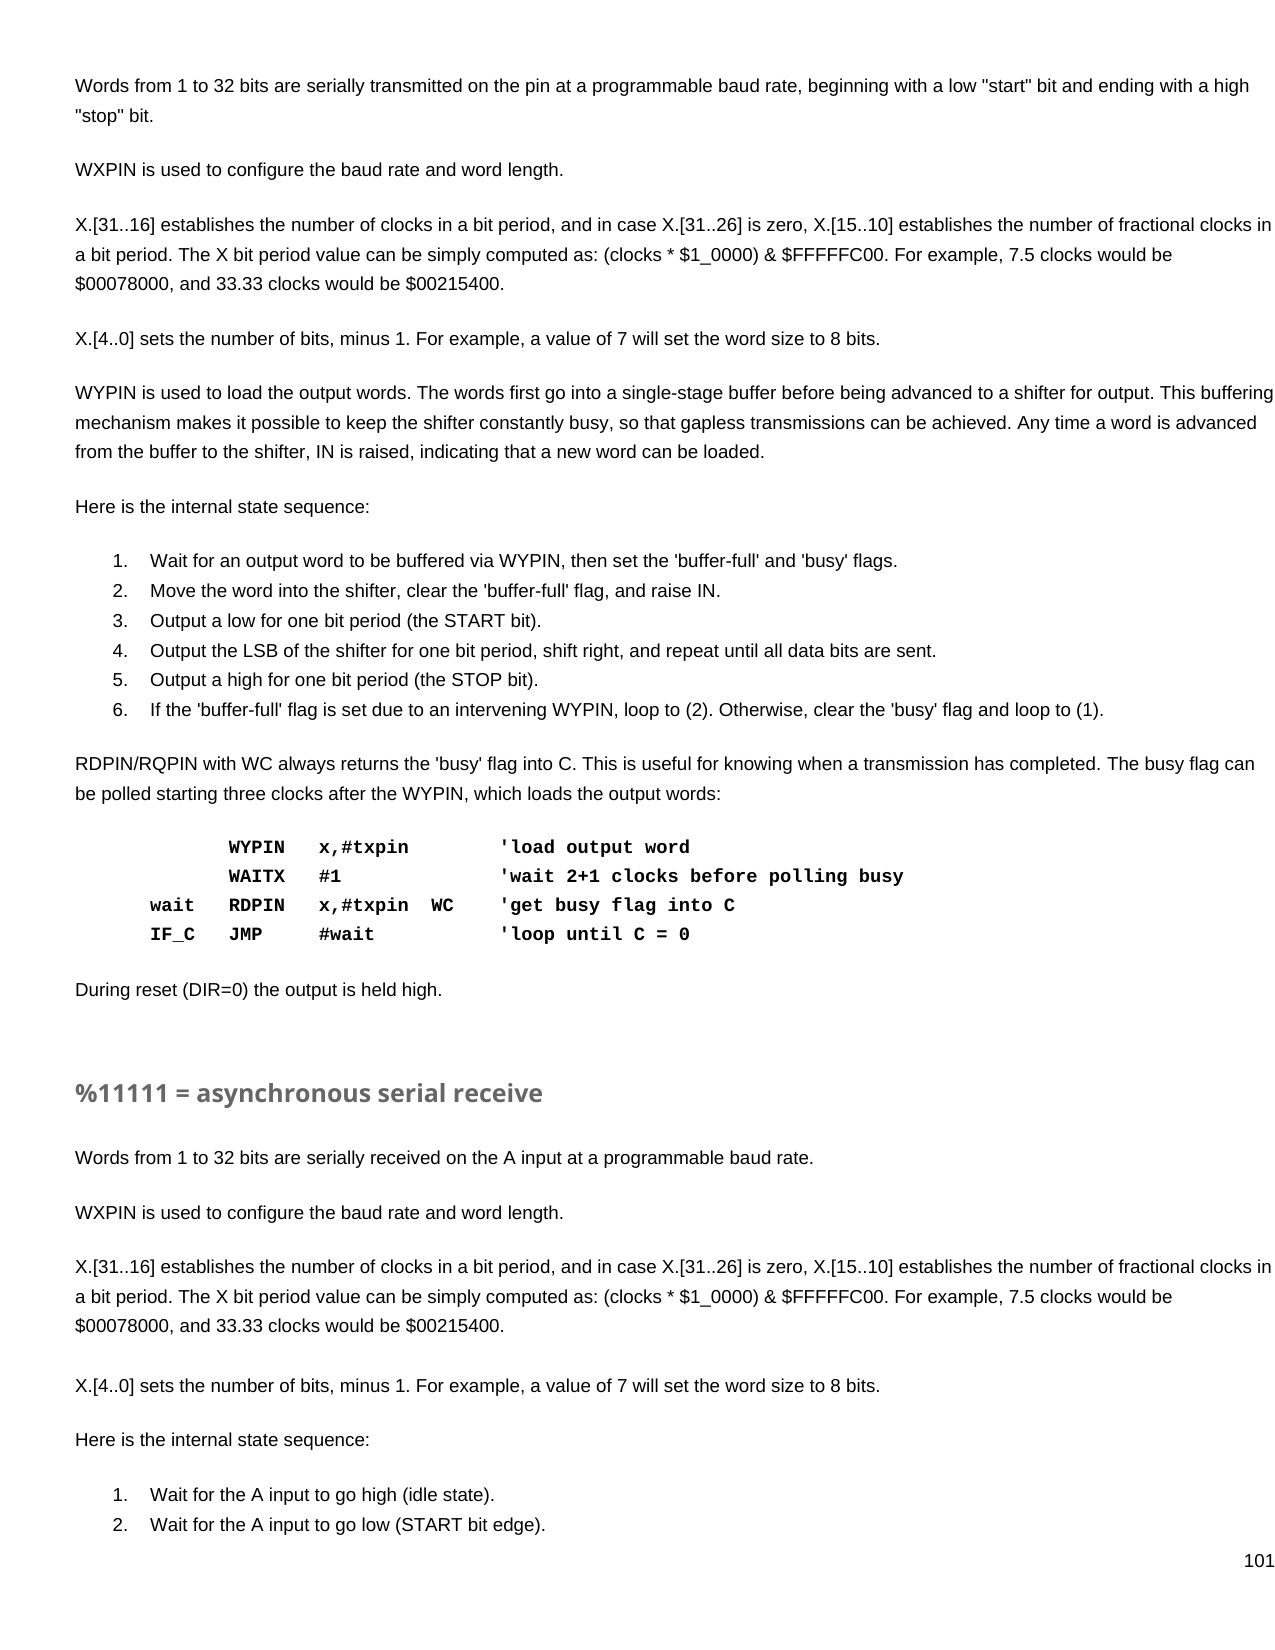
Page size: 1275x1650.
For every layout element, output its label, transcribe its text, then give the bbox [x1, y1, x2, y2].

text WYPIN is used to load the output words. The words first go into a single-stage buffer before being advanced to a shifter for output. This buffering mechanism makes it possible to keep the shifter constantly busy, so that gapless transmissions can be achieved. Any time a word is advanced from the buffer to the shifter, IN is raised, indicating that a new word can be loaded. [75, 382, 1275, 463]
text WYPIN x,#txpin 'load output word [150, 837, 1275, 859]
text Words from 1 to 32 bits are serially transmitted on the pin at a programmable baud rate, beginning with a low "start" bit and ending with a high "stop" bit. [75, 75, 1275, 126]
list Output a low for one bit period (the START bit). [112, 610, 1275, 631]
text IF_C JMP #wait 'loop until C = 0 [75, 925, 1275, 946]
text WXPIN is used to configure the baud rate and word length. [75, 159, 1275, 181]
text WXPIN is used to configure the baud rate and word length. [75, 1201, 1275, 1223]
text Words from 1 to 32 bits are serially received on the A input at a programmable baud rate. [75, 1147, 1275, 1168]
list Wait for the A input to go low (START bit edge). [112, 1513, 1275, 1535]
list Wait for the A input to go high (idle state). [112, 1484, 1275, 1505]
text Here is the internal state sequence: [75, 1429, 1275, 1451]
text X.[31..16] establishes the number of clocks in a bit period, and in case X.[31..26] is zero, X.[15..10] establishes the number of fractional clocks in a bit period. The X bit period value can be simply computed as: (clocks * $1_0000) & $FFFFFC00. For example, 7.5 clocks would be $00078000, and 33.33 clocks would be $00215400. [75, 1256, 1275, 1337]
text During reset (DIR=0) the output is held high. [75, 979, 1275, 1001]
text wait RDPIN x,#txpin WC 'get busy flag into C [150, 896, 1275, 917]
text Here is the internal state sequence: [75, 496, 1275, 517]
list Move the word into the shifter, clear the 'buffer-full' flag, and raise IN. [112, 580, 1275, 602]
list Output the LSB of the shifter for one bit period, shift right, and repeat until all data bits are sent. [112, 639, 1275, 661]
list If the 'buffer-full' flag is set due to an intervening WYPIN, loop to (2). Otherwise, clear the 'busy' flag and loop to (1). [112, 699, 1275, 720]
text WAITX #1 'wait 2+1 clocks before polling busy [150, 867, 1275, 888]
subtitle %11111 = asynchronous serial receive [75, 1075, 1275, 1109]
text X.[4..0] sets the number of bits, minus 1. For example, a value of 7 will set the word size to 8 bits. [75, 1375, 1275, 1396]
list Wait for an output word to be buffered via WYPIN, then set the 'buffer-full' and 'busy' flags. [112, 550, 1275, 572]
text X.[31..16] establishes the number of clocks in a bit period, and in case X.[31..26] is zero, X.[15..10] establishes the number of fractional clocks in a bit period. The X bit period value can be simply computed as: (clocks * $1_0000) & $FFFFFC00. For example, 7.5 clocks would be $00078000, and 33.33 clocks would be $00215400. [75, 214, 1275, 294]
text X.[4..0] sets the number of bits, minus 1. For example, a value of 7 will set the word size to 8 bits. [75, 327, 1275, 349]
text RDPIN/RQPIN with WC always returns the 'busy' flag into C. This is useful for knowing when a transmission has completed. The busy flag can be polled starting three clocks after the WYPIN, which loads the output words: [75, 753, 1275, 804]
list Output a high for one bit period (the STOP bit). [112, 669, 1275, 691]
